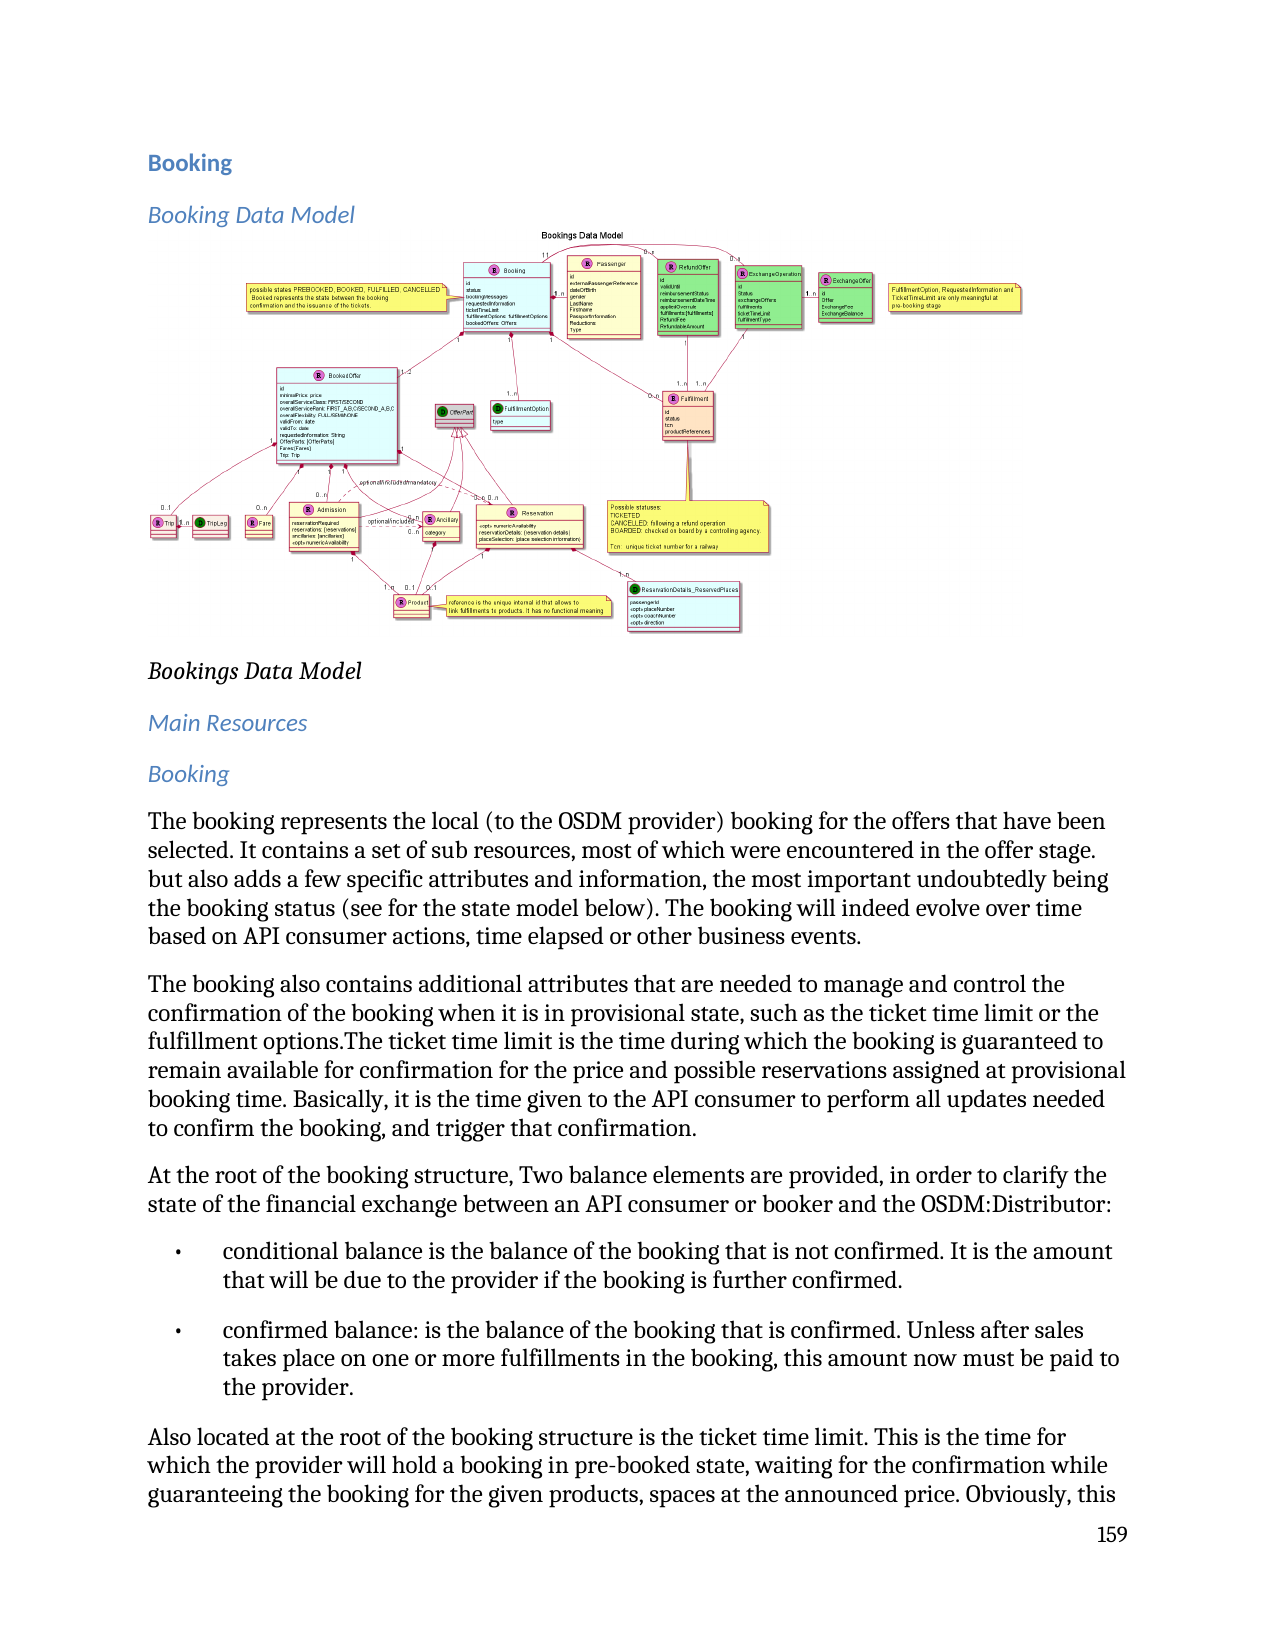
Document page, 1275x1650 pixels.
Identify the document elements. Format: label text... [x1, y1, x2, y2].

text The booking represents the local (to the OSDM provider) booking for the offers that have been selected. It contains a set of sub resources, most of which were encountered in the offer stage. but also adds a few specific attributes and information, the most important undoubtedly being the booking status (see for the state model below). The booking will indeed evolve over time based on API consumer actions, time elapsed or other business events. [148, 807, 1127, 951]
text Bookings Data Model [148, 657, 1127, 686]
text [148, 1423, 1127, 1509]
list confirmed balance: is the balance of the booking that is confirmed. Unless after sales takes place on one or more fulfillments in the booking, this amount now must be paid to the provider. [173, 1316, 1127, 1402]
subtitle Booking [148, 148, 1127, 178]
picture [147, 229, 1023, 637]
text The booking also contains additional attributes that are needed to manage and control the confirmation of the booking when it is in provisional state, such as the ticket time limit or the fulfillment options.The ticket time limit is the time during which the booking is guaranteed to remain available for confirmation for the price and possible reservations assigned at provisional booking time. Basically, it is the time given to the API consumer to perform all updates needed to confirm the booking, and trigger that confirmation. [148, 970, 1127, 1142]
subtitle Main Resources [148, 707, 1127, 737]
text At the root of the booking structure, Two balance elements are provided, in order to clarify the state of the financial exchange between an API consumer or booker and the OSDM:Distributor: [148, 1161, 1127, 1218]
list conditional balance is the balance of the booking that is not confirmed. It is the amount that will be due to the provider if the booking is further confirmed. [173, 1237, 1127, 1295]
subtitle Booking [148, 758, 1127, 788]
subtitle Booking Data Model [148, 199, 1127, 229]
